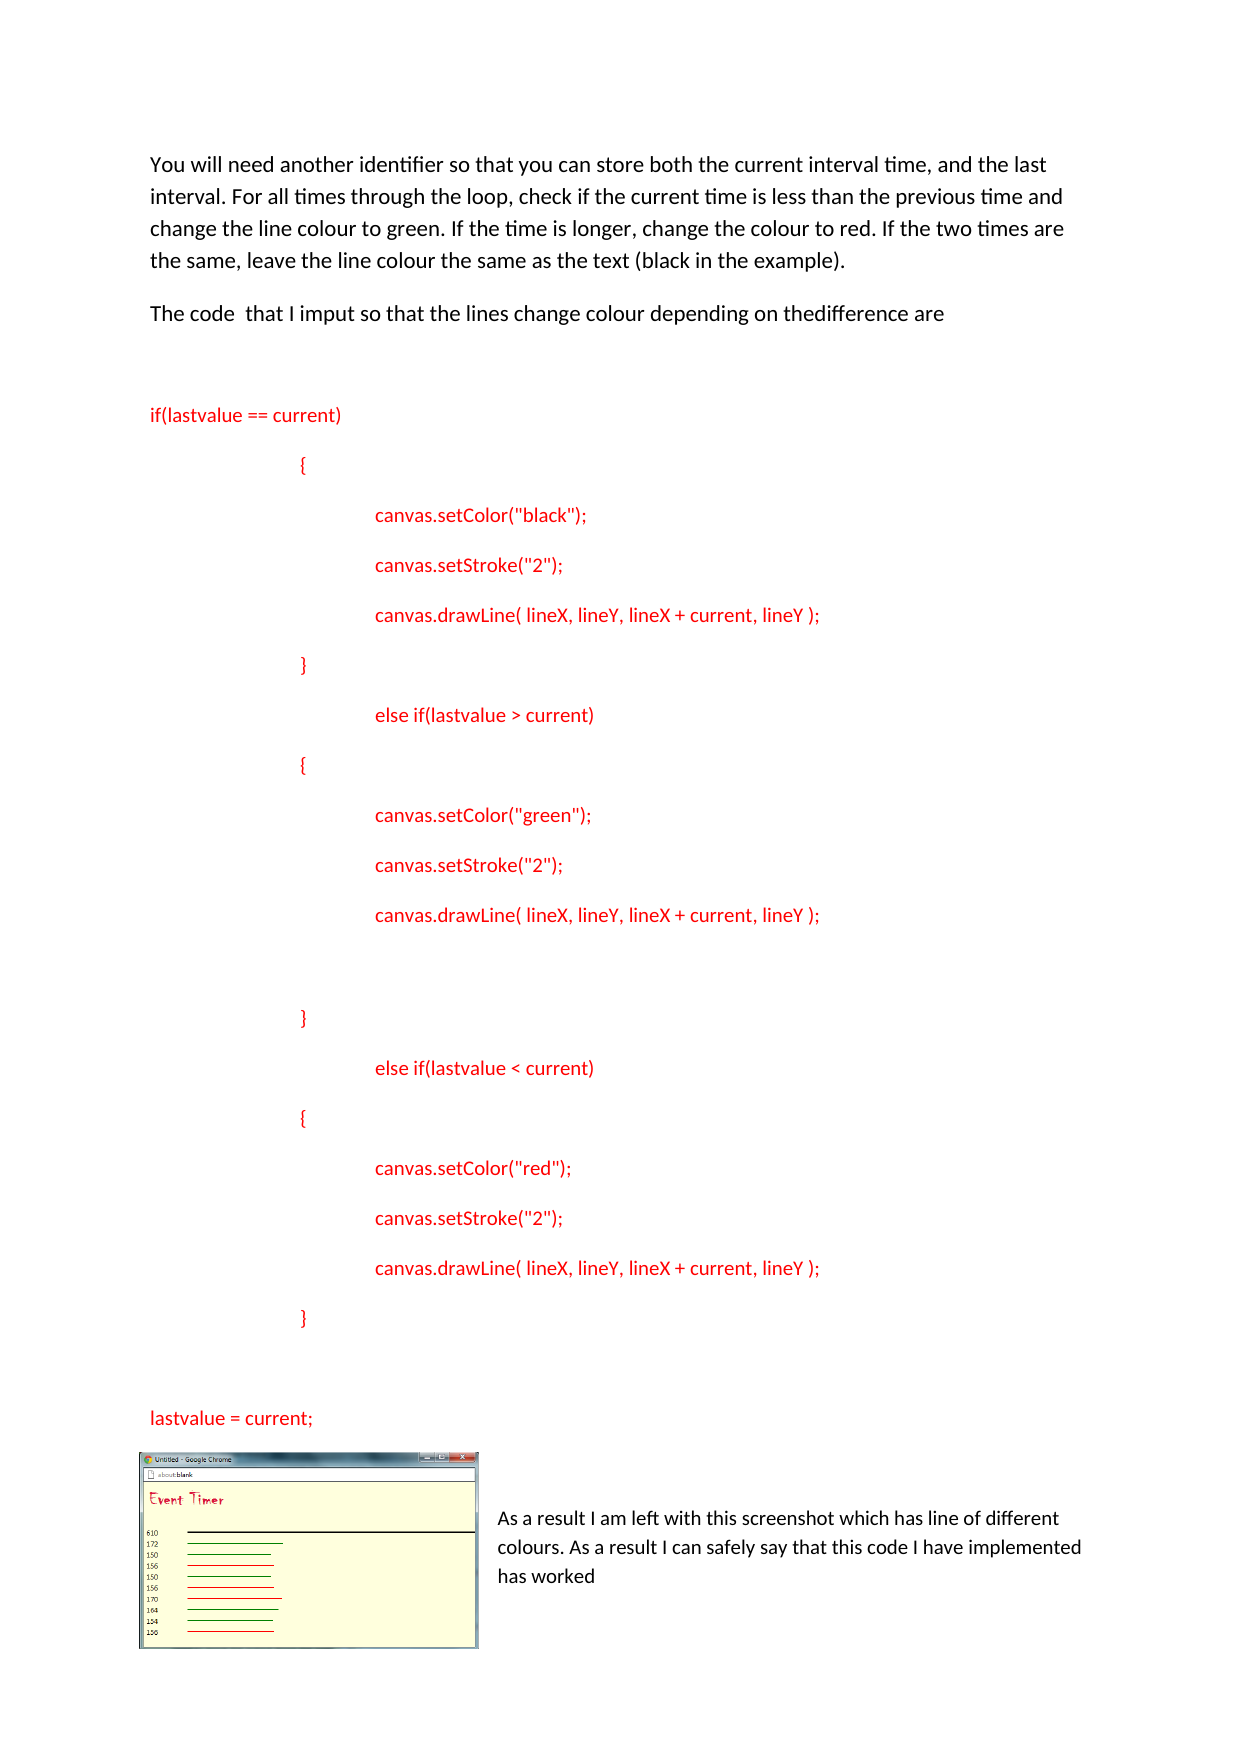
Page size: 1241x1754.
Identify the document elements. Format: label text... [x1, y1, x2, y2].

text lastvalue = current; [150, 1405, 1090, 1431]
text You will need another identifier so that you can store both the current interval time, and the last interval. For all times through the loop, check if the current time is less than the previous time and change the line colour to green. If the time is longer, change the colour to red. If the two times are the same, leave the line colour the same as the text (black in the example). [150, 150, 1090, 274]
text { [150, 1105, 1090, 1131]
text if(lastvalue == current) [150, 403, 1090, 428]
text } [150, 1005, 1090, 1031]
text canvas.drawLine( lineX, lineY, lineX + current, lineY ); [150, 903, 1090, 928]
text canvas.setColor("red"); [150, 1155, 1090, 1181]
text The code that I imput so that the lines change colour depending on thedifference are [150, 299, 1090, 328]
text canvas.setColor("green"); [150, 803, 1090, 828]
text { [150, 753, 1090, 778]
text } [150, 653, 1090, 678]
picture [139, 1452, 479, 1649]
text As a result I am left with this screenshot which has line of different colours. As a result I can safely say that this code I have implemented has worked [479, 1505, 1090, 1589]
text canvas.setStroke("2"); [150, 1205, 1090, 1231]
text else if(lastvalue < current) [300, 1055, 1090, 1081]
text { [150, 453, 1090, 478]
text canvas.setStroke("2"); [150, 853, 1090, 878]
text canvas.drawLine( lineX, lineY, lineX + current, lineY ); [150, 603, 1090, 628]
text canvas.drawLine( lineX, lineY, lineX + current, lineY ); [150, 1255, 1090, 1281]
text canvas.setColor("black"); [150, 503, 1090, 528]
text } [150, 1305, 1090, 1331]
text canvas.setStroke("2"); [150, 553, 1090, 578]
text else if(lastvalue > current) [300, 703, 1090, 728]
